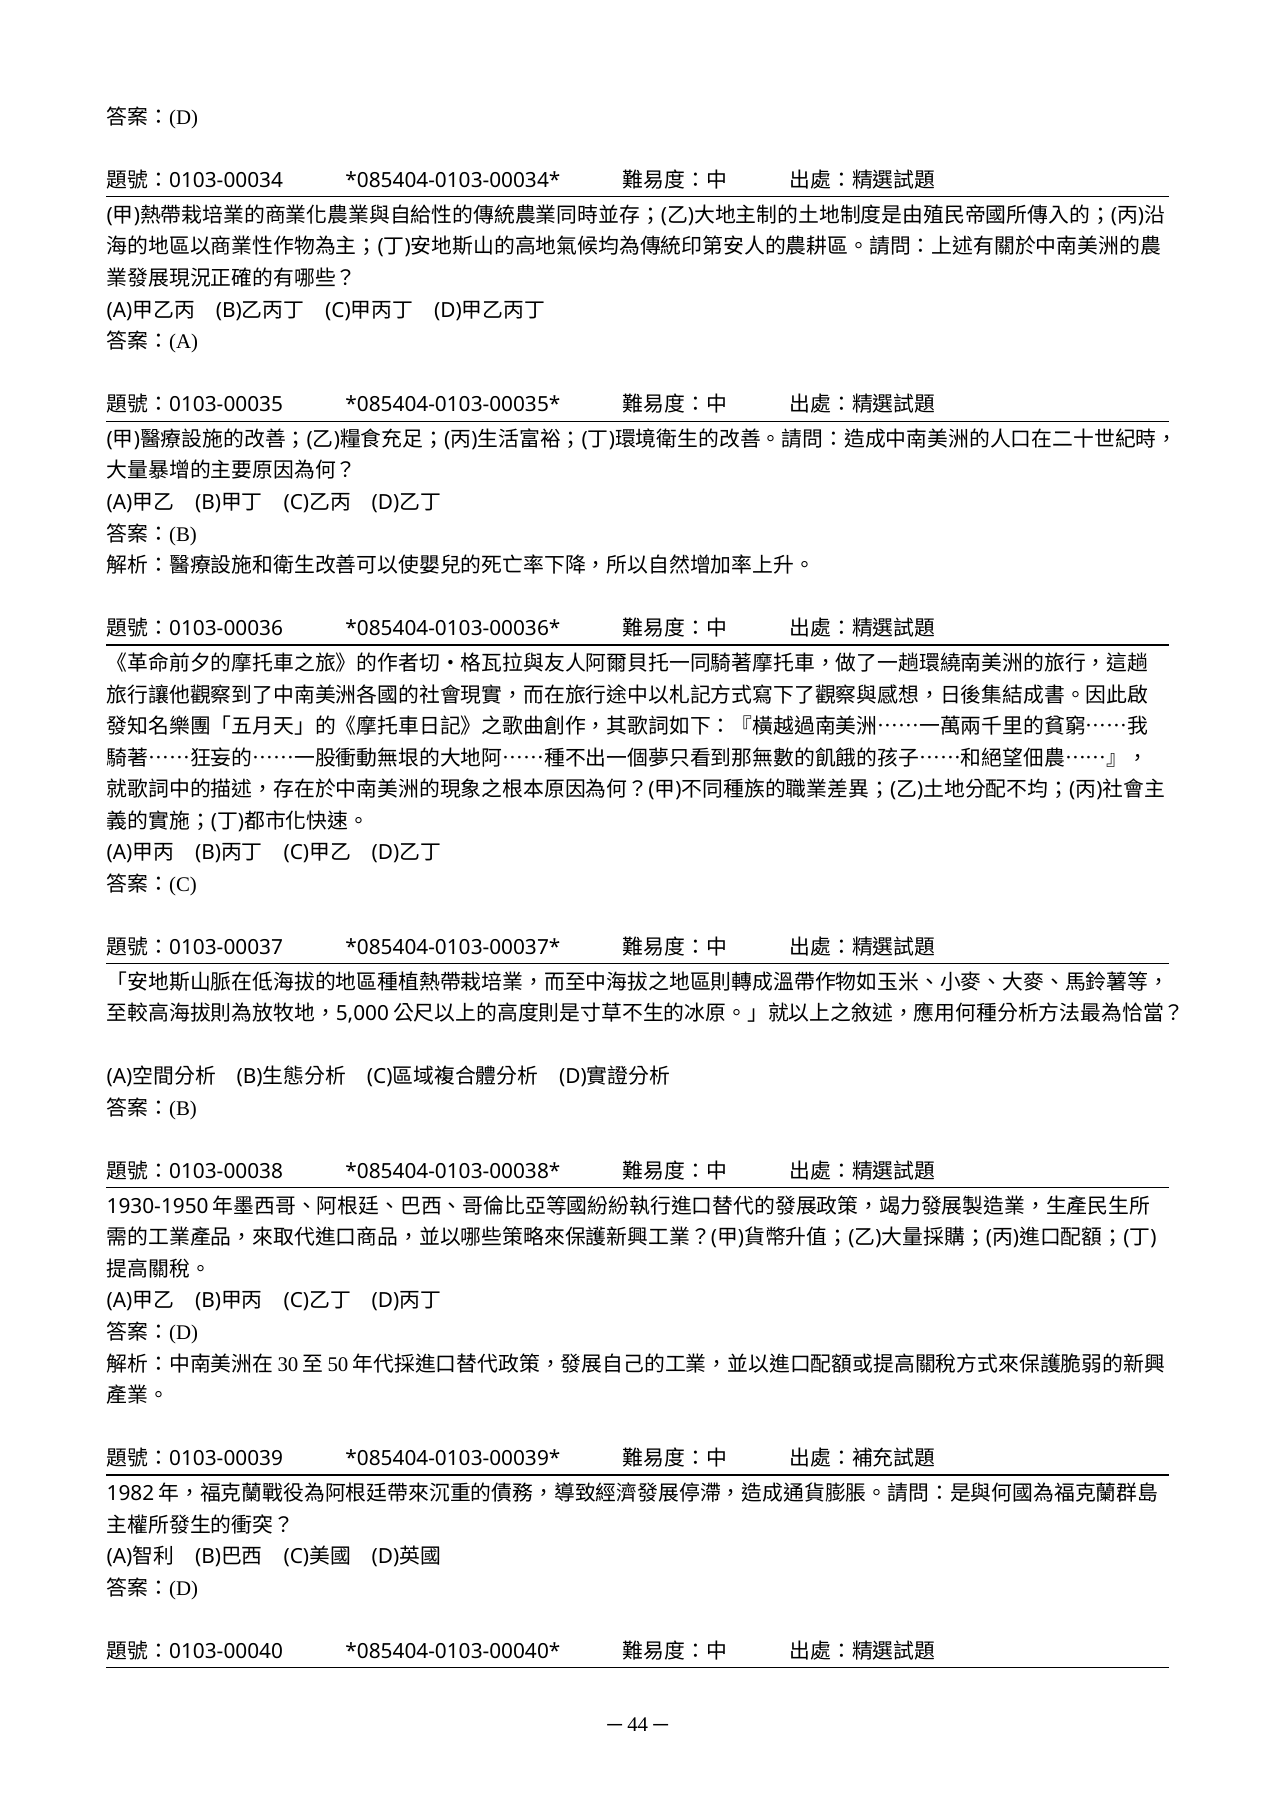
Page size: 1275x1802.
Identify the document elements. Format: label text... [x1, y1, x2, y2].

text 題號：0103-00039 *085404-0103-00039* 難易度：中 出處：補充試題 [106, 1441, 1169, 1474]
text 1930-1950年墨西哥、阿根廷、巴西、哥倫比亞等國紛紛執行進口替代的發展政策，竭力發展製造業，生產民生所需的工業產品，來取代進口商品，並以哪些策略來保護新興工業？(甲)貨幣升值；(乙)大量採購；(丙)進口配額；(丁)提高關稅。 (A)甲乙 (B)甲丙 (C)乙丁 (D)丙丁 [106, 1188, 1169, 1315]
text 解析：中南美洲在30至50年代採進口替代政策，發展自己的工業，並以進口配額或提高關稅方式來保護脆弱的新興產業。 [106, 1346, 1169, 1409]
text 題號：0103-00038 *085404-0103-00038* 難易度：中 出處：精選試題 [106, 1154, 1169, 1187]
text 1982年，福克蘭戰役為阿根廷帶來沉重的債務，導致經濟發展停滯，造成通貨膨脹。請問：是與何國為福克蘭群島主權所發生的衝突？ (A)智利 (B)巴西 (C)美國 (D)英國 [106, 1476, 1169, 1570]
text 答案：(D) [106, 1315, 1169, 1346]
text 解析：醫療設施和衛生改善可以使嬰兒的死亡率下降，所以自然增加率上升。 [106, 548, 1169, 579]
text 答案：(B) [106, 1091, 1169, 1122]
text 題號：0103-00036 *085404-0103-00036* 難易度：中 出處：精選試題 [106, 611, 1169, 644]
text 題號：0103-00040 *085404-0103-00040* 難易度：中 出處：精選試題 [106, 1633, 1169, 1667]
text 答案：(D) [106, 1570, 1169, 1602]
text 題號：0103-00035 *085404-0103-00035* 難易度：中 出處：精選試題 [106, 387, 1169, 421]
text (甲)熱帶栽培業的商業化農業與自給性的傳統農業同時並存；(乙)大地主制的土地制度是由殖民帝國所傳入的；(丙)沿海的地區以商業性作物為主；(丁)安地斯山的高地氣候均為傳統印第安人的農耕區。請問：上述有關於中南美洲的農業發展現況正確的有哪些？ (A)甲乙丙 (B)乙丙丁 (C)甲丙丁 (D)甲乙丙丁 [106, 197, 1169, 324]
text 題號：0103-00034 *085404-0103-00034* 難易度：中 出處：精選試題 [106, 163, 1169, 196]
text 答案：(A) [106, 324, 1169, 355]
text 題號：0103-00037 *085404-0103-00037* 難易度：中 出處：精選試題 [106, 930, 1169, 963]
text 「安地斯山脈在低海拔的地區種植熱帶栽培業，而至中海拔之地區則轉成溫帶作物如玉米、小麥、大麥、馬鈴薯等，至較高海拔則為放牧地，5,000公尺以上的高度則是寸草不生的冰原。」就以上之敘述，應用何種分析方法最為恰當？ (A)空間分析 (B)生態分析 (C)區域複合體分析 (D)實證分析 [106, 964, 1169, 1091]
text 《革命前夕的摩托車之旅》的作者切‧格瓦拉與友人阿爾貝托一同騎著摩托車，做了一趟環繞南美洲的旅行，這趟旅行讓他觀察到了中南美洲各國的社會現實，而在旅行途中以札記方式寫下了觀察與感想，日後集結成書。因此啟發知名樂團「五月天」的《摩托車日記》之歌曲創作，其歌詞如下：『橫越過南美洲……一萬兩千里的貧窮……我騎著……狂妄的……一股衝動無垠的大地阿……種不出一個夢只看到那無數的飢餓的孩子……和絕望佃農……』，就歌詞中的描述，存在於中南美洲的現象之根本原因為何？(甲)不同種族的職業差異；(乙)土地分配不均；(丙)社會主義的實施；(丁)都市化快速。 (A)甲丙 (B)丙丁 (C)甲乙 (D)乙丁 [106, 646, 1169, 867]
text 答案：(B) [106, 516, 1169, 548]
text 答案：(C) [106, 867, 1169, 898]
text (甲)醫療設施的改善；(乙)糧食充足；(丙)生活富裕；(丁)環境衛生的改善。請問：造成中南美洲的人口在二十世紀時，大量暴增的主要原因為何？ (A)甲乙 (B)甲丁 (C)乙丙 (D)乙丁 [106, 422, 1169, 516]
text 答案：(D) [106, 100, 1169, 131]
